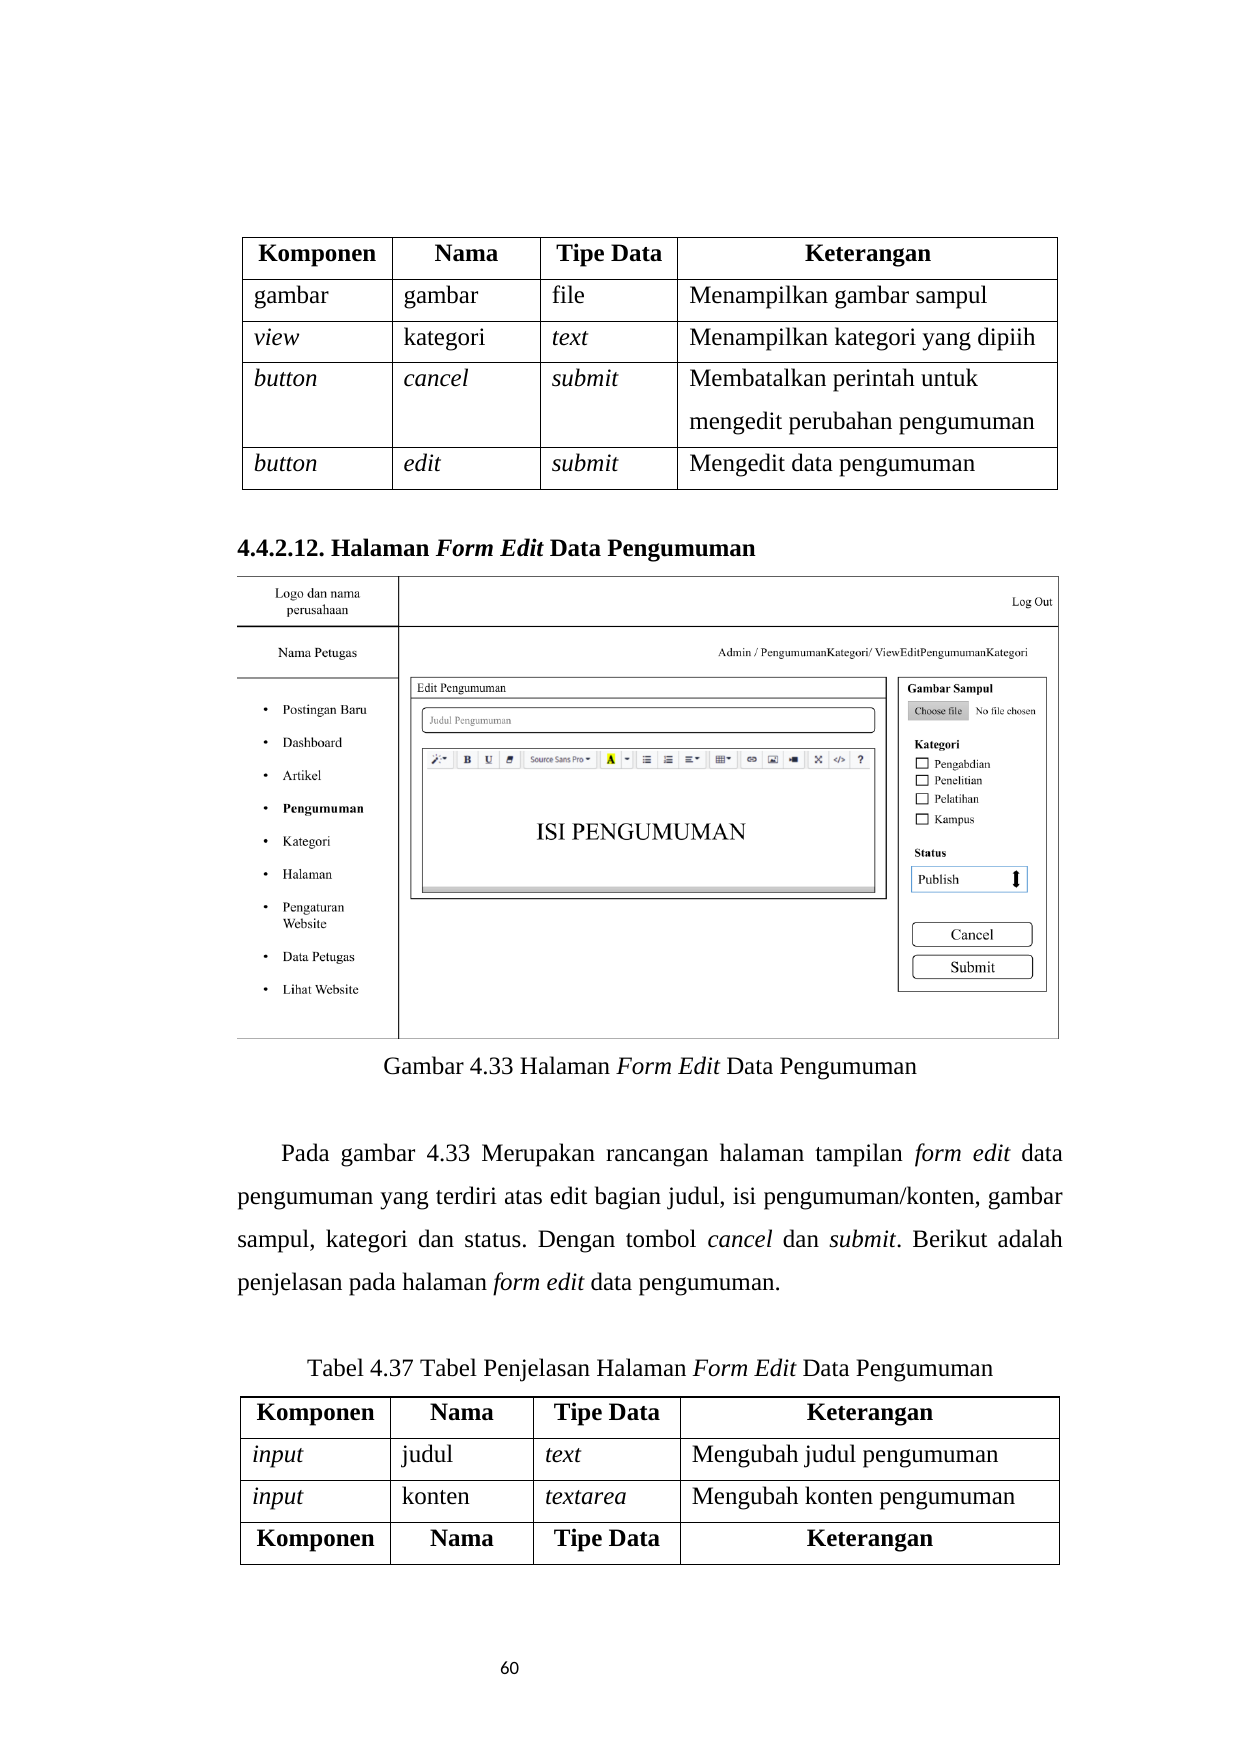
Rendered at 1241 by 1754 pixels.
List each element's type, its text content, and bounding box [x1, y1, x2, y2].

table_cell text [534, 1439, 680, 1480]
table_cell textarea [534, 1481, 680, 1522]
text Pada gambar 4.33 Merupakan rancangan halaman tampilan form edit data pengumuman yang terdiri atas edit bagian judul, isi pengumuman/konten, gambar sampul, kategori dan status. Dengan tombol cancel dan submit. Berikut adalah penjelasan pada halaman form edit data pengumuman. [237, 1138, 1063, 1296]
table_cell Mengubah judul pengumuman [681, 1439, 1059, 1480]
table_cell Tipe Data [541, 238, 677, 279]
table_cell Mengubah konten pengumuman [681, 1481, 1059, 1522]
table_cell button [243, 448, 392, 489]
table_cell file [541, 280, 677, 321]
table_cell Menampilkan gambar sampul [678, 280, 1057, 321]
table_header Tipe Data [534, 1398, 680, 1438]
table_cell Membatalkan perintah untuk mengedit perubahan pengumuman [678, 363, 1057, 447]
table_cell Mengedit data pengumuman [678, 448, 1057, 489]
table_cell Nama [391, 1523, 533, 1563]
table_cell konten [391, 1481, 533, 1522]
list 4.4.2.12. Halaman Form Edit Data Pengumuman [237, 533, 1063, 562]
list Tabel 4.37 Tabel Penjelasan Halaman Form Edit Data Pengumuman [237, 1353, 1063, 1382]
table_cell Keterangan [678, 238, 1057, 279]
table_cell Komponen [241, 1523, 390, 1563]
table_cell button [243, 363, 392, 447]
table_cell Nama [393, 238, 540, 279]
table_cell input [241, 1481, 390, 1522]
table_cell Menampilkan kategori yang dipiih [678, 322, 1057, 362]
table_cell submit [541, 363, 677, 447]
table_cell submit [541, 448, 677, 489]
table_cell edit [393, 448, 540, 489]
table_cell judul [391, 1439, 533, 1480]
table_header Keterangan [681, 1398, 1059, 1438]
list Gambar 4.33 Halaman Form Edit Data Pengumuman [237, 1051, 1063, 1080]
table_header Nama [391, 1398, 533, 1438]
picture [237, 576, 1059, 1039]
table_cell view [243, 322, 392, 362]
table_cell Komponen [243, 238, 392, 279]
table_cell Tipe Data [534, 1523, 680, 1563]
table_cell kategori [393, 322, 540, 362]
table_cell input [241, 1439, 390, 1480]
table_cell gambar [393, 280, 540, 321]
table_cell gambar [243, 280, 392, 321]
table_cell Keterangan [681, 1523, 1059, 1563]
table_cell cancel [393, 363, 540, 447]
table_cell text [541, 322, 677, 362]
table_header Komponen [241, 1398, 390, 1438]
